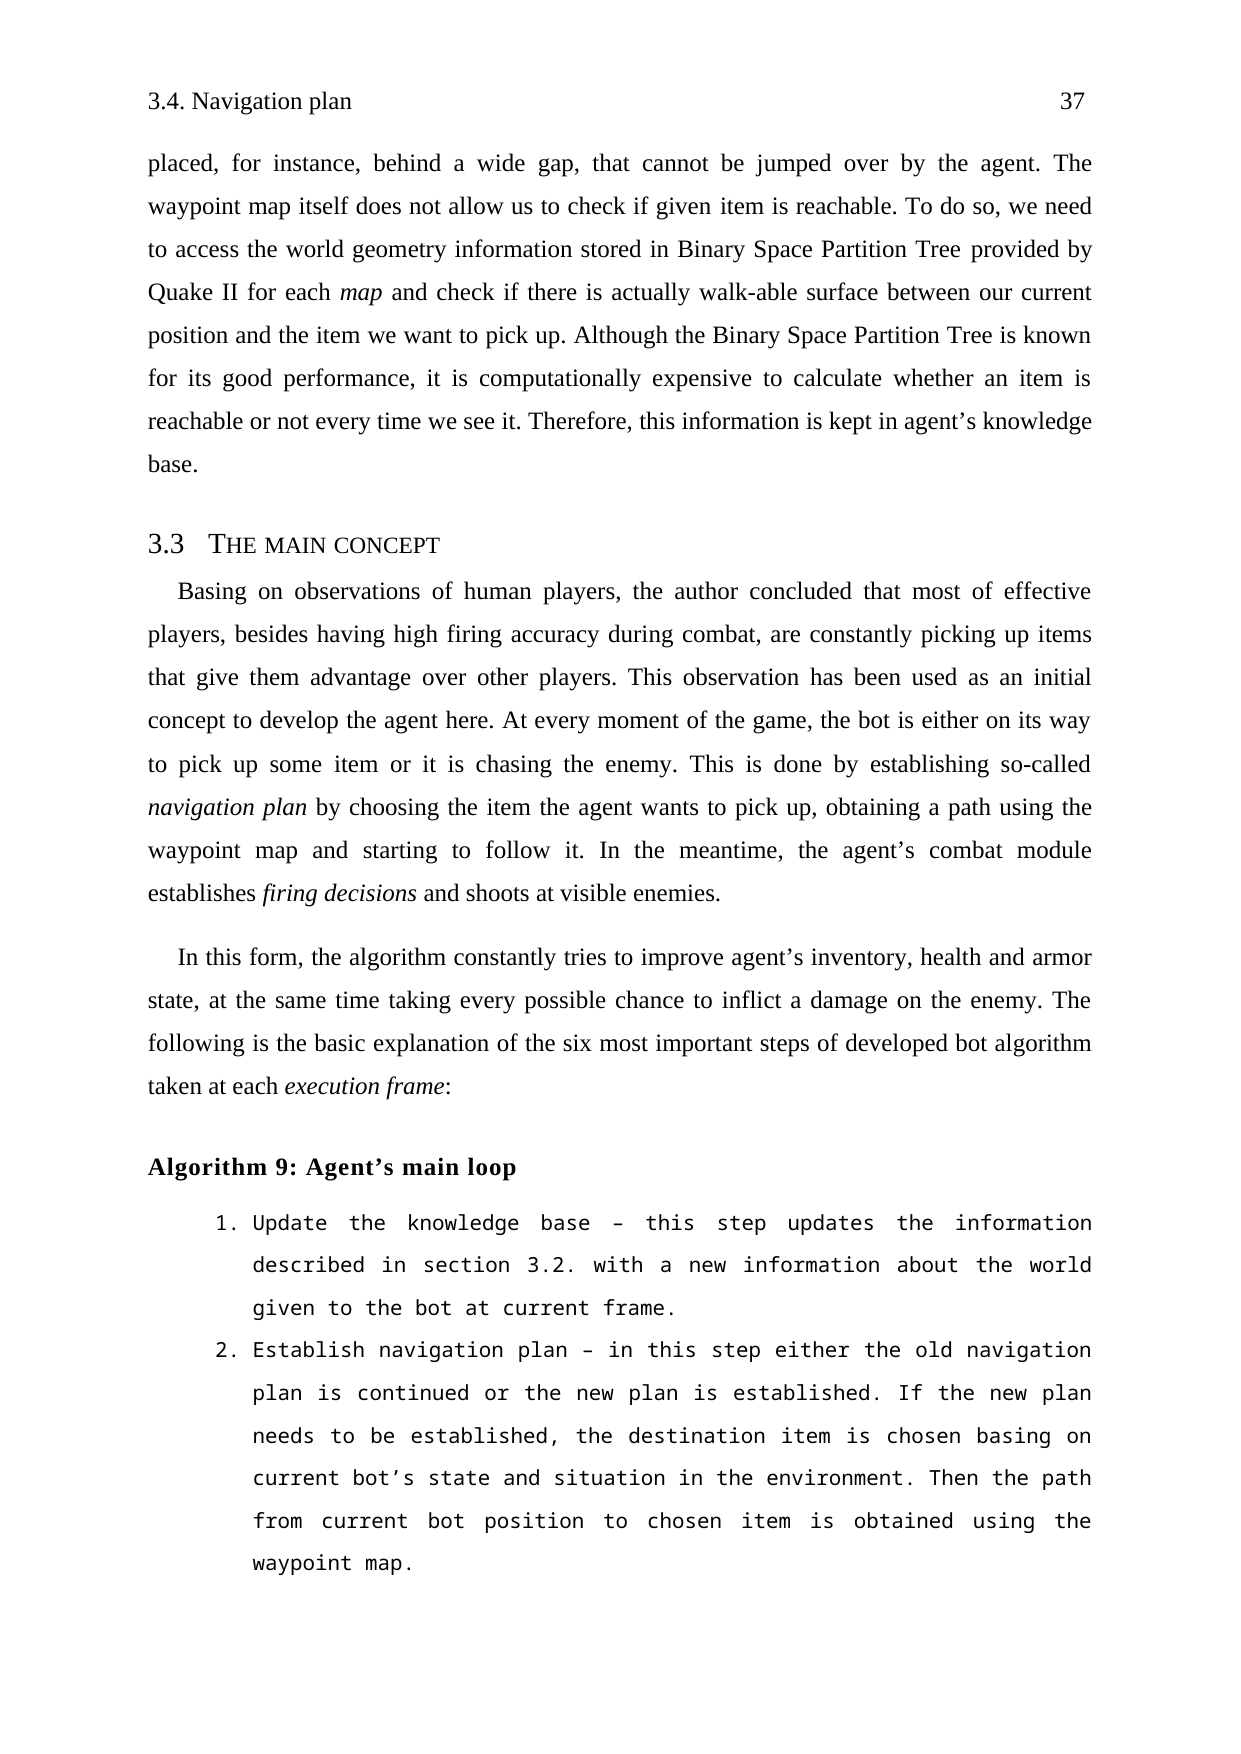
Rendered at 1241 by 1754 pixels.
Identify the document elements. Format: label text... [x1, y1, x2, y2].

text Basing on observations of human players, the author concluded that most of effective players, besides having high firing accuracy during combat, are constantly picking up items that give them advantage over other players. This observation has been used as an initial concept to develop the agent here. At every moment of the game, the bot is either on its way to pick up some item or it is chasing the enemy. This is done by establishing so-called navigation plan by choosing the item the agent wants to pick up, obtaining a path using the waypoint map and starting to follow it. In the meantime, the agent’s combat module establishes firing decisions and shoots at visible enemies. [148, 576, 1093, 907]
text In this form, the algorithm constantly tries to improve agent’s inventory, health and armor state, at the same time taking every possible chance to inflict a damage on the enemy. The following is the basic explanation of the six most important steps of developed bot algorithm taken at each execution frame: [148, 942, 1093, 1100]
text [148, 148, 1093, 478]
subtitle The main concept [148, 526, 1093, 559]
list Establish navigation plan – in this step either the old navigation plan is continued or the new plan is established. If the new plan needs to be established, the destination item is chosen basing on current bot’s state and situation in the environment. Then the path from current bot position to chosen item is obtained using the waypoint map. [215, 1336, 1093, 1577]
